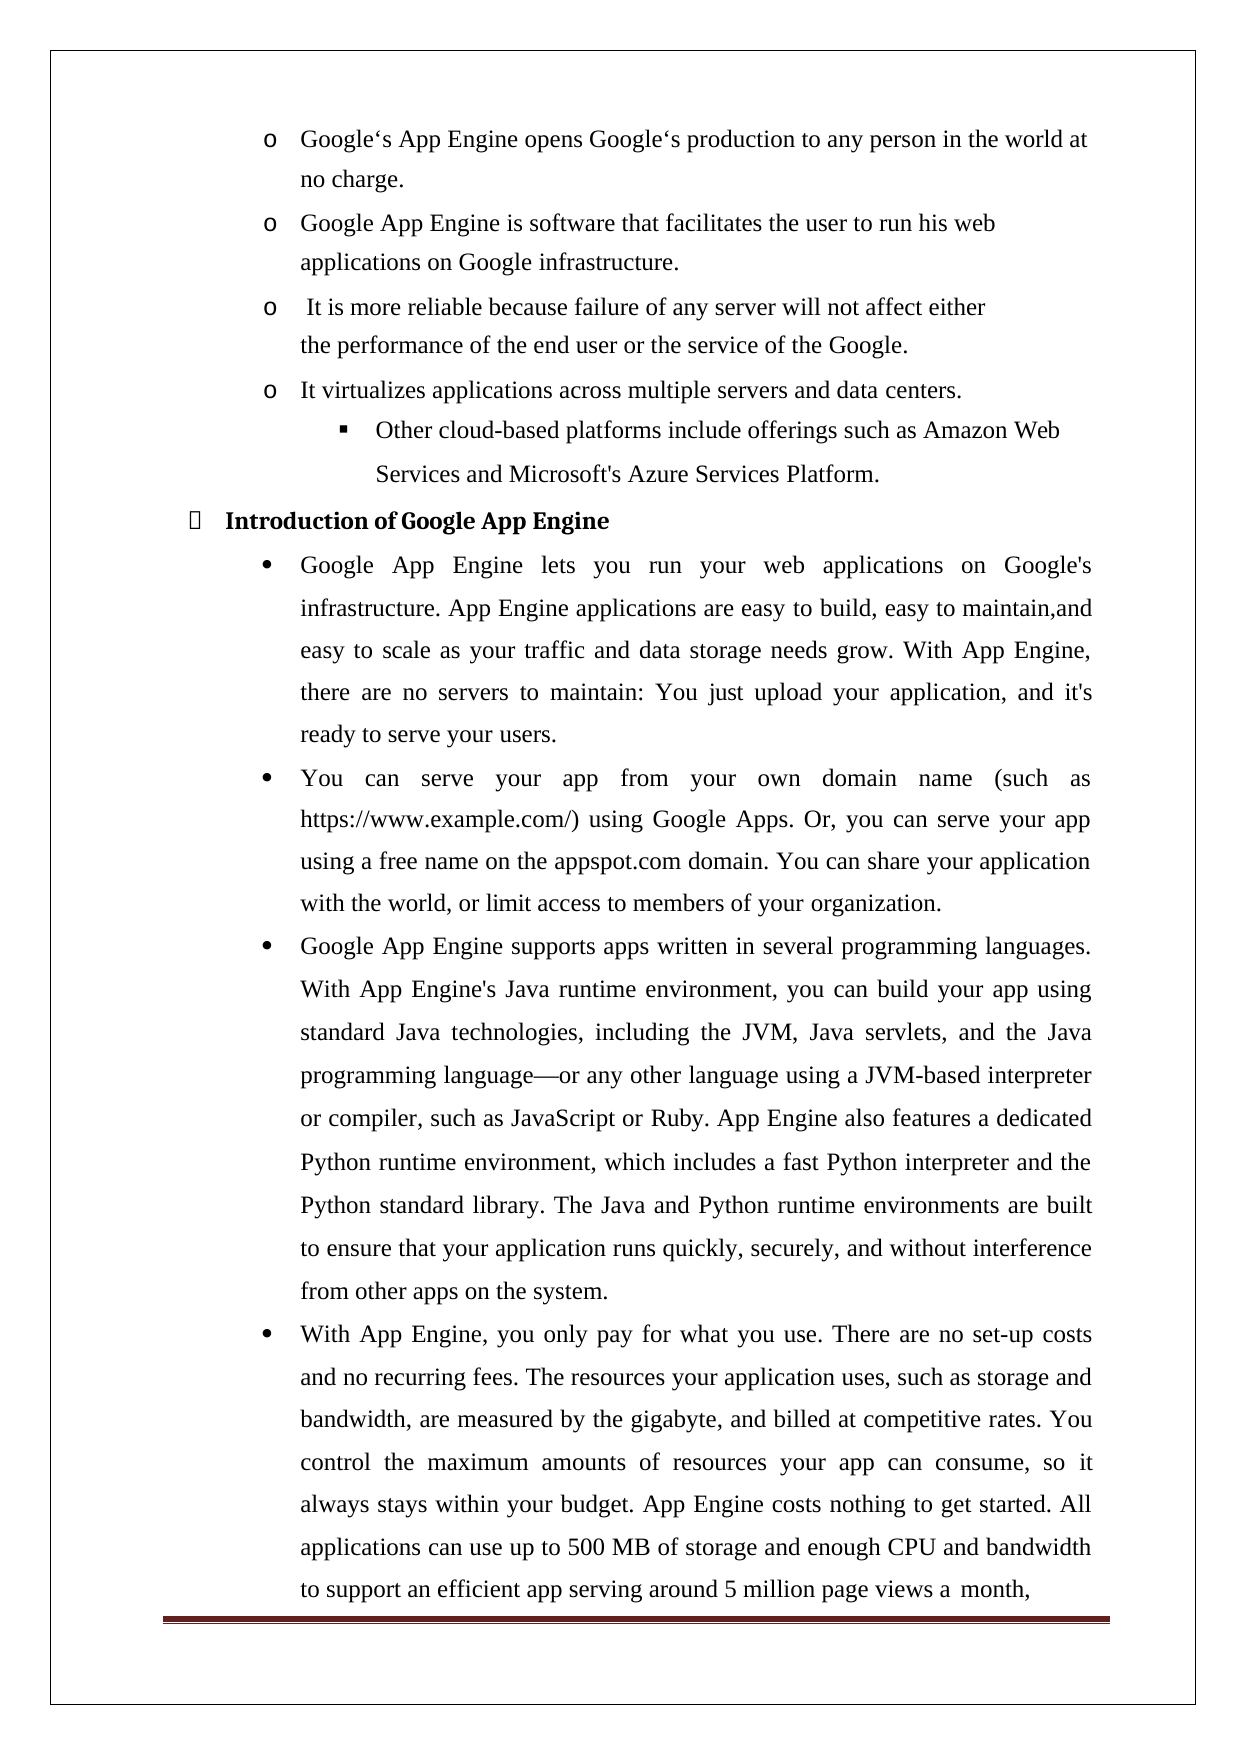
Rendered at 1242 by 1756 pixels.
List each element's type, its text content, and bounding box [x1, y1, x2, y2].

list Google App Engine is software that facilitates the user to run his web applications on Google infrastructure. [263, 208, 997, 276]
list Other cloud-based platforms include offerings such as Amazon Web Services and Microsoft's Azure Services Platform. [338, 416, 1062, 487]
list You can serve your app from your own domain name (such as https://www.example.com/) using Google Apps. Or, you can serve your app using a free name on the appspot.com domain. You can share your application with the world, or limit access to members of your organization. [263, 763, 1092, 917]
list Google App Engine supports apps written in several programming languages. With App Engine's Java runtime environment, you can build your app using standard Java technologies, including the JVM, Java servlets, and the Java programming language—or any other language using a JVM-based interpreter or compiler, such as JavaScript or Ruby. App Engine also features a dedicated Python runtime environment, which includes a fast Python interpreter and the Python standard library. The Java and Python runtime environments are built to ensure that your application runs quickly, securely, and without interference from other apps on the system. [263, 931, 1092, 1305]
list With App Engine, you only pay for what you use. There are no set-up costs and no recurring fees. The resources your application uses, such as storage and bandwidth, are measured by the gigabyte, and billed at competitive rates. You control the maximum amounts of resources your app can consume, so it always stays within your budget. App Engine costs nothing to get started. All applications can use up to 500 MB of storage and enough CPU and bandwidth to support an efficient app serving around 5 million page views a month, [263, 1319, 1093, 1603]
list Google App Engine lets you run your web applications on Google's infrastructure. App Engine applications are easy to build, easy to maintain,and easy to scale as your traffic and data storage needs grow. With App Engine, there are no servers to maintain: You just upload your application, and it's ready to serve your users. [263, 551, 1092, 748]
list It is more reliable because failure of any server will not affect either the performance of the end user or the service of the Google. [263, 292, 1021, 359]
subtitle Introduction of Google App Engine [187, 502, 1195, 537]
list It virtualizes applications across multiple servers and data centers. [263, 375, 1195, 406]
list Google‘s App Engine opens Google‘s production to any person in the world at no charge. [263, 124, 1088, 193]
